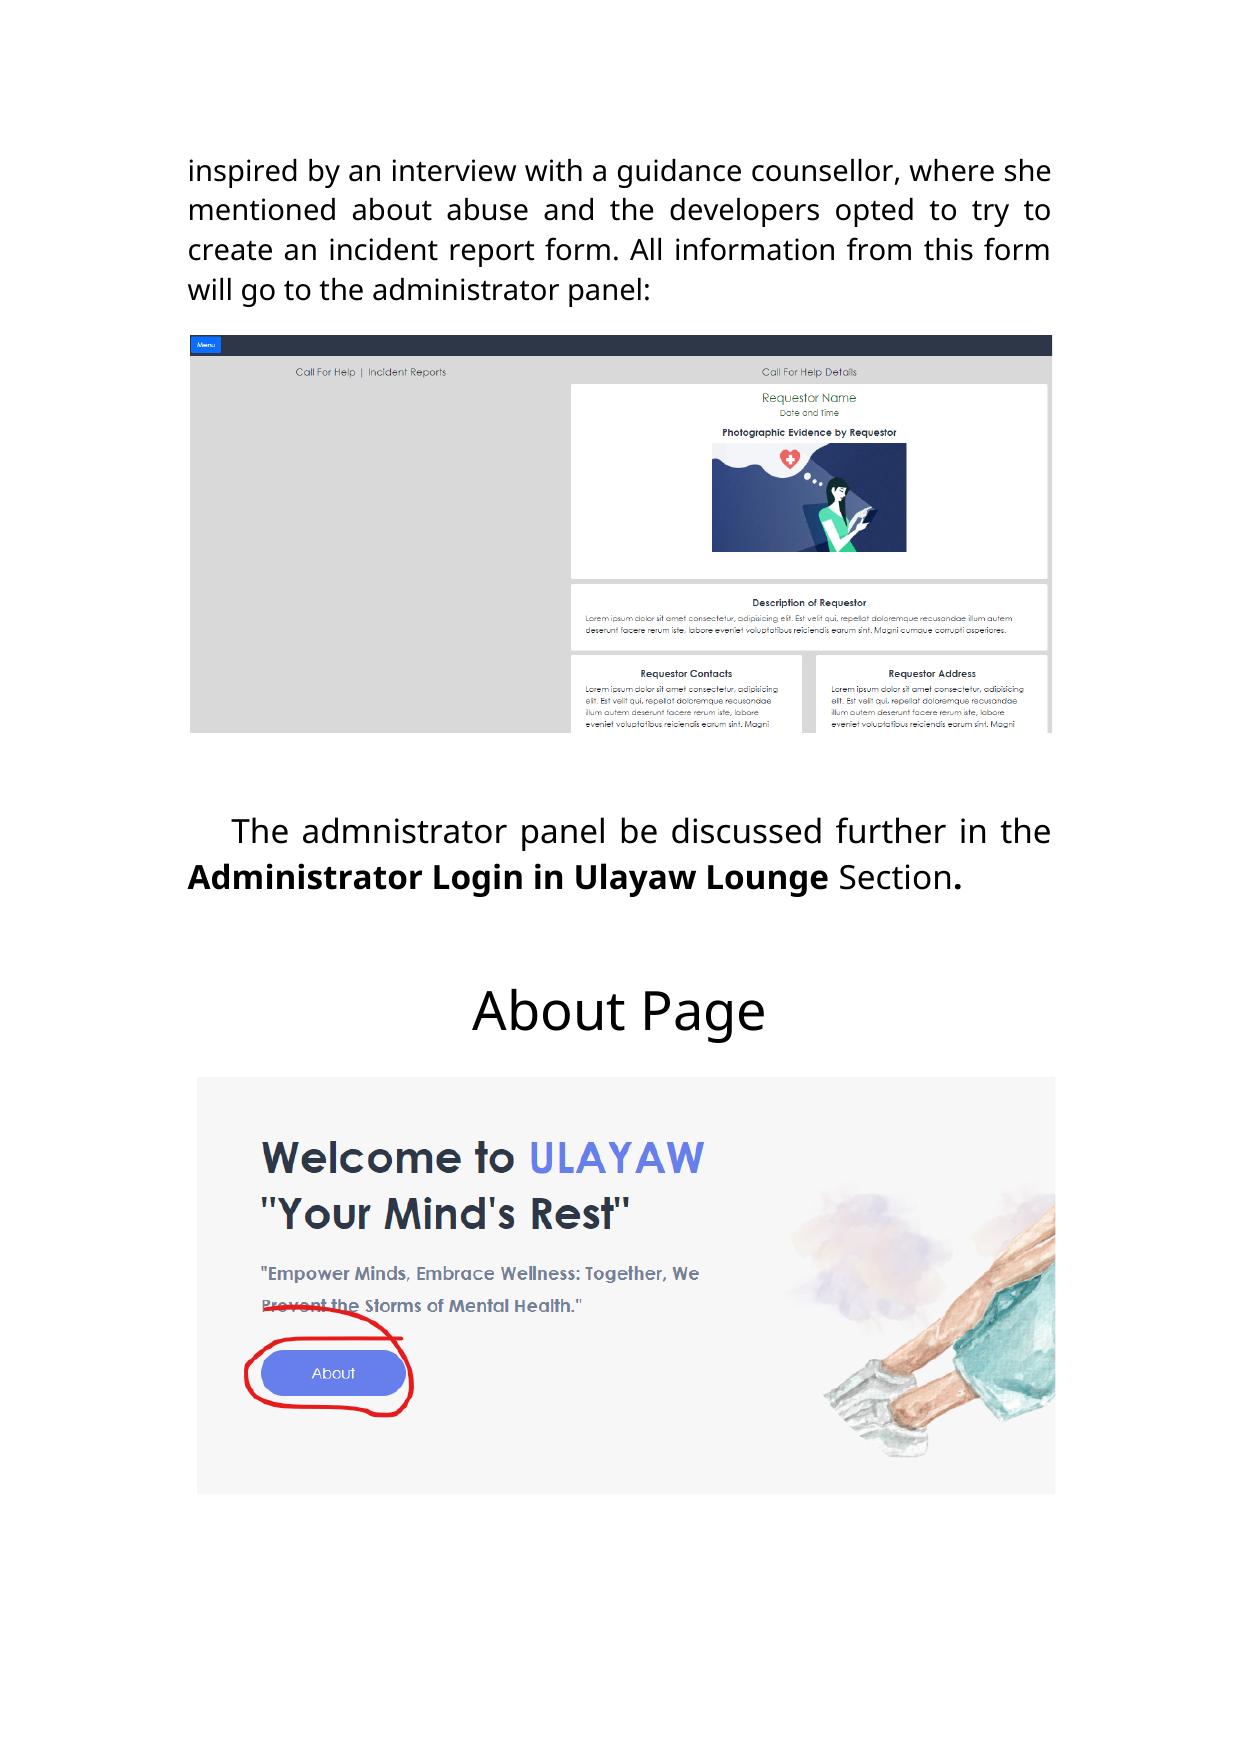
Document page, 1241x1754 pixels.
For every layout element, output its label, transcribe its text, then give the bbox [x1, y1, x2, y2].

text About Page [187, 973, 1053, 1047]
picture [196, 1077, 1055, 1493]
picture [189, 335, 1052, 733]
text The admnistrator panel be discussed further in the Administrator Login in Ulayaw Lounge Section. [187, 808, 1053, 899]
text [187, 150, 1053, 309]
